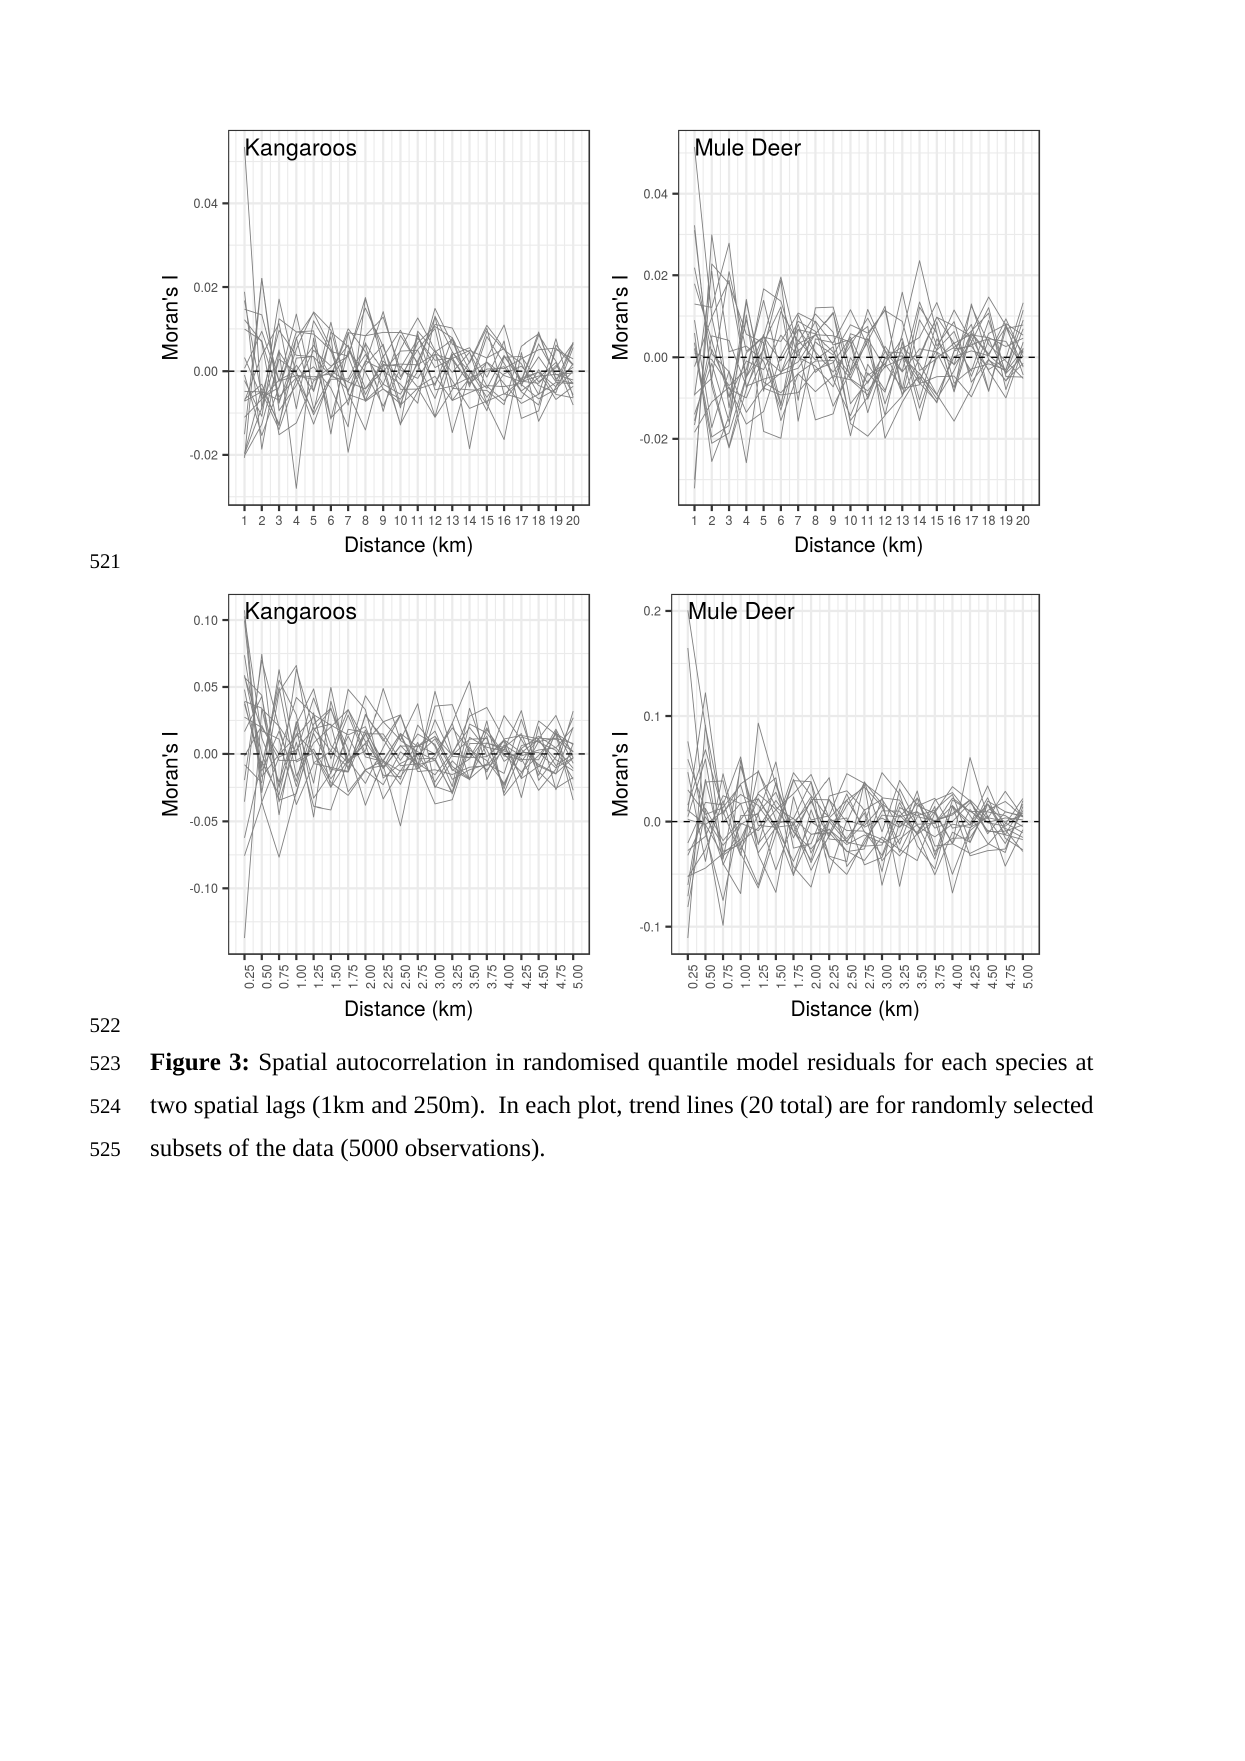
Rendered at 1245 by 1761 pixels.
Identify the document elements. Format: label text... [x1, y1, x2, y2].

text Figure 3: Spatial autocorrelation in randomised quantile model residuals for each species at two spatial lags (1km and 250m). In each plot, trend lines (20 total) are for randomly selected subsets of the data (5000 observations). [150, 1047, 1095, 1162]
picture [150, 118, 1050, 569]
picture [150, 582, 1050, 1033]
